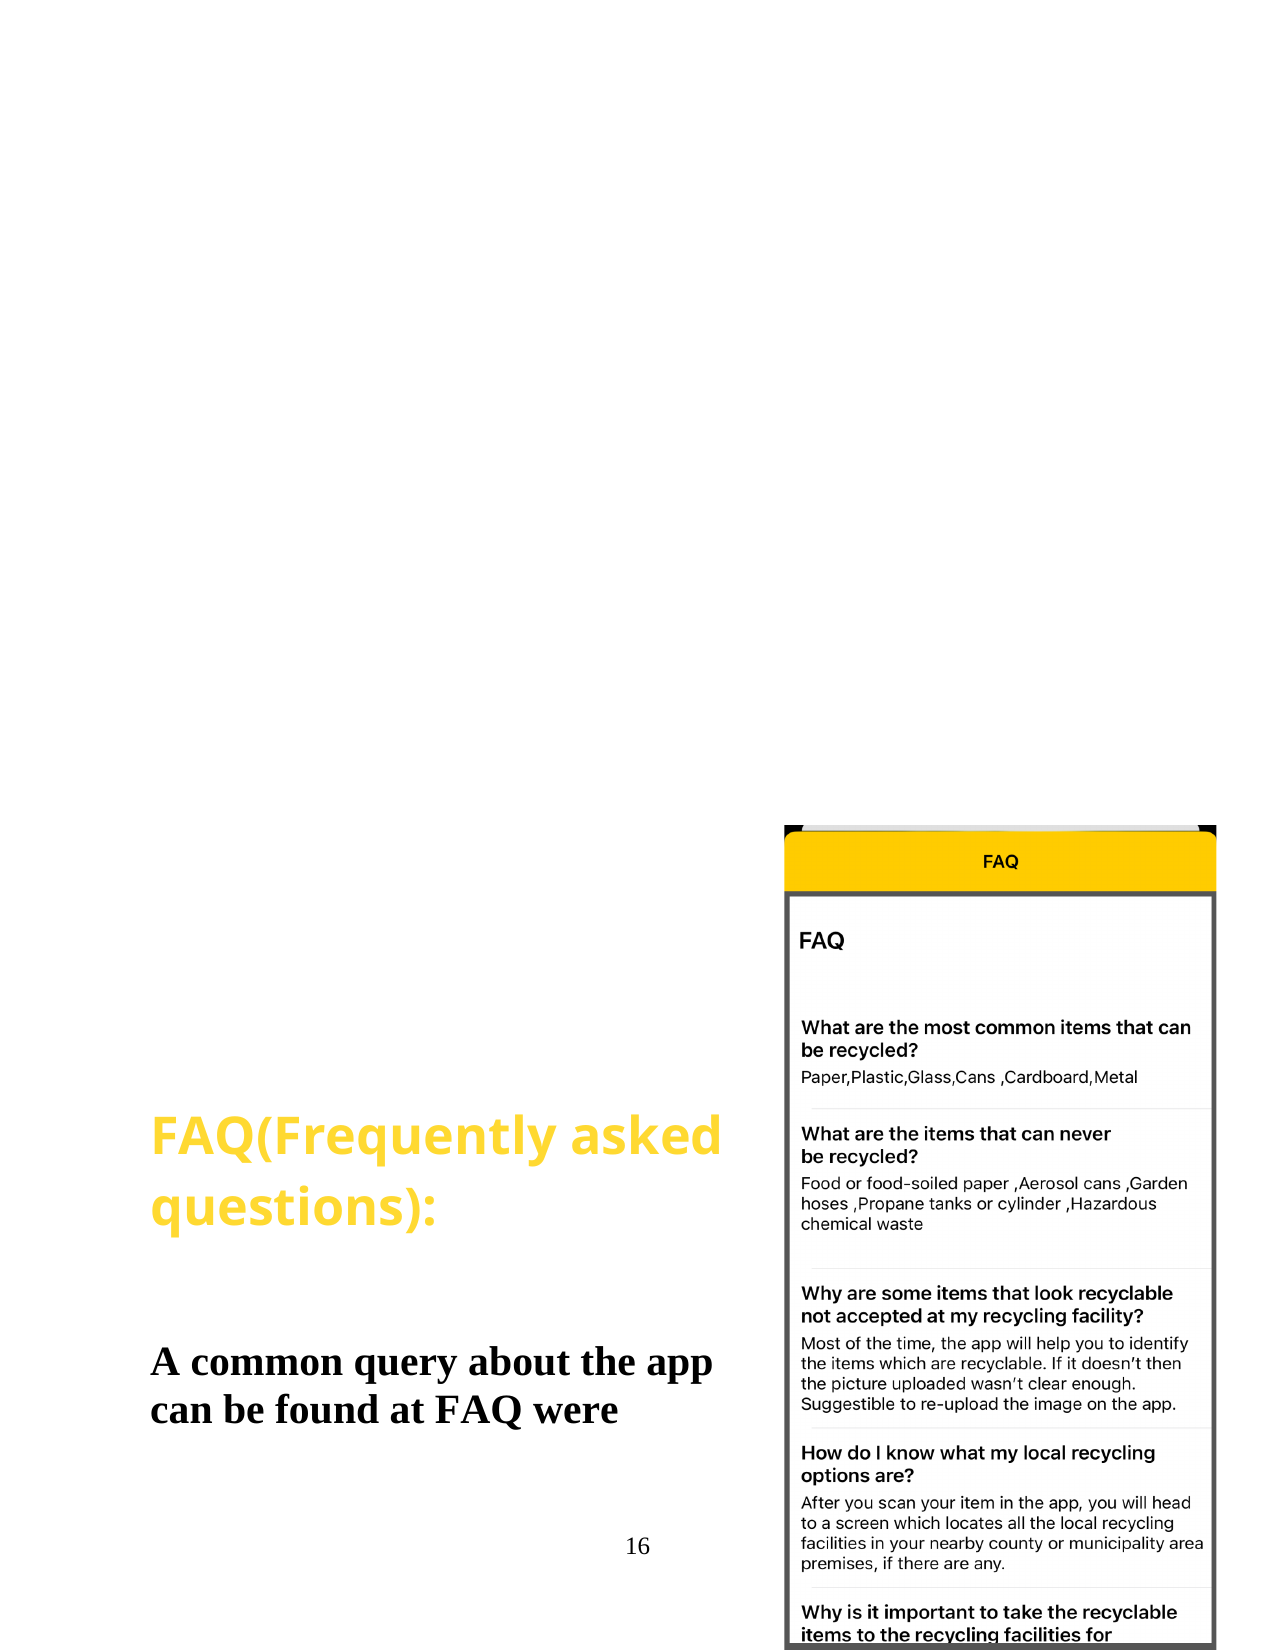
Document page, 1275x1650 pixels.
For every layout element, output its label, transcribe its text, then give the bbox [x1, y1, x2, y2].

picture [784, 825, 1217, 1650]
text A common query about the app [150, 1337, 784, 1384]
text can be found at FAQ were [150, 1384, 784, 1432]
text FAQ(Frequently asked questions): [150, 1099, 784, 1241]
